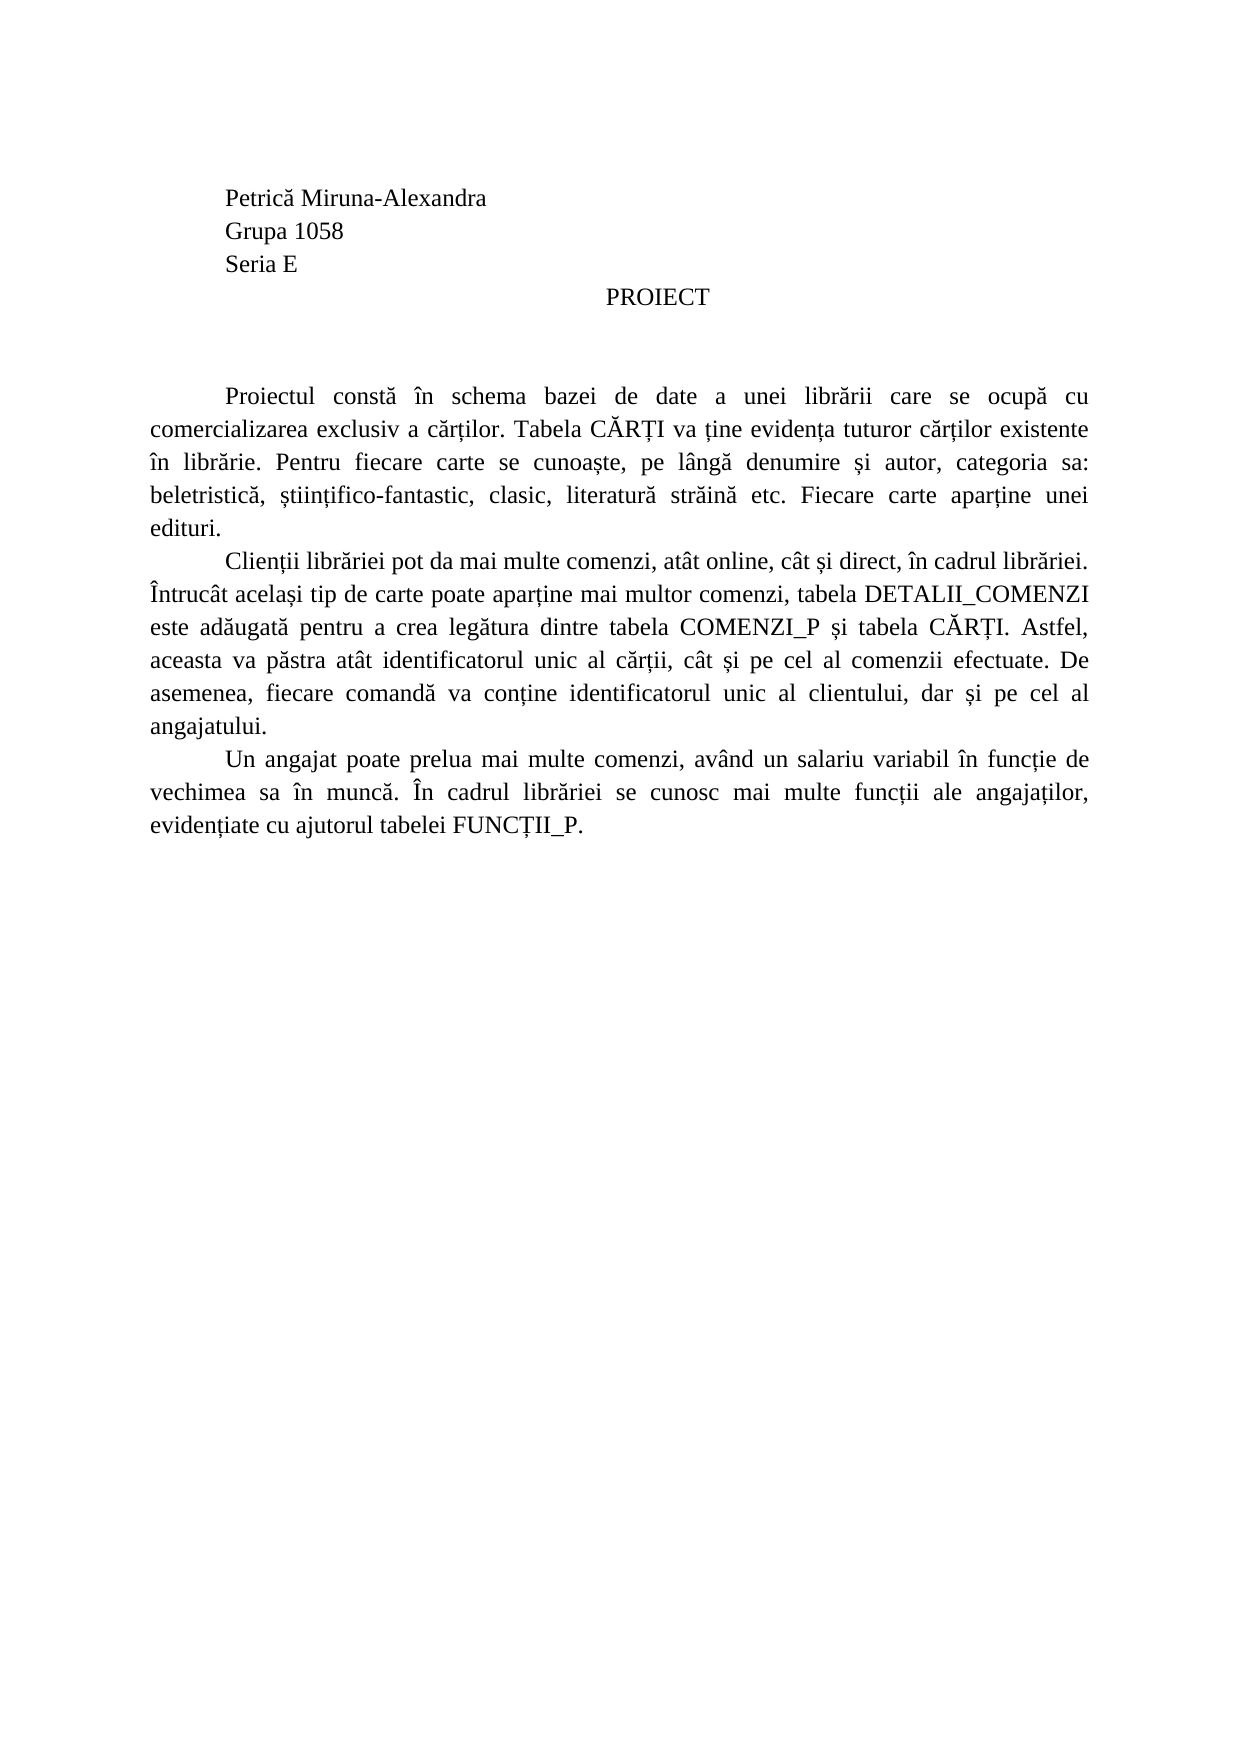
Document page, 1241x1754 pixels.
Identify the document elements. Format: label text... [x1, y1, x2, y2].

text Grupa 1058 [150, 216, 1090, 245]
text Un angajat poate prelua mai multe comenzi, având un salariu variabil în funcție de vechimea sa în muncă. În cadrul librăriei se cunosc mai multe funcții ale angajaților, evidențiate cu ajutorul tabelei FUNCȚII_P. [150, 744, 1090, 839]
text Întrucât același tip de carte poate aparține mai multor comenzi, tabela DETALII_COMENZI este adăugată pentru a crea legătura dintre tabela COMENZI_P și tabela CĂRȚI. Astfel, aceasta va păstra atât identificatorul unic al cărții, cât și pe cel al comenzii efectuate. De asemenea, fiecare comandă va conține identificatorul unic al clientului, dar și pe cel al angajatului. [150, 579, 1090, 740]
text Petrică Miruna-Alexandra [150, 183, 1090, 212]
text Proiectul constă în schema bazei de date a unei librării care se ocupă cu comercializarea exclusiv a cărților. Tabela CĂRȚI va ține evidența tuturor cărților existente în librărie. Pentru fiecare carte se cunoaște, pe lângă denumire și autor, categoria sa: beletristică, științifico-fantastic, clasic, literatură străină etc. Fiecare carte aparține unei edituri. [150, 381, 1090, 542]
text Clienții librăriei pot da mai multe comenzi, atât online, cât și direct, în cadrul librăriei. [150, 546, 1090, 575]
text Seria E [150, 249, 1090, 278]
text PROIECT [150, 282, 1090, 311]
